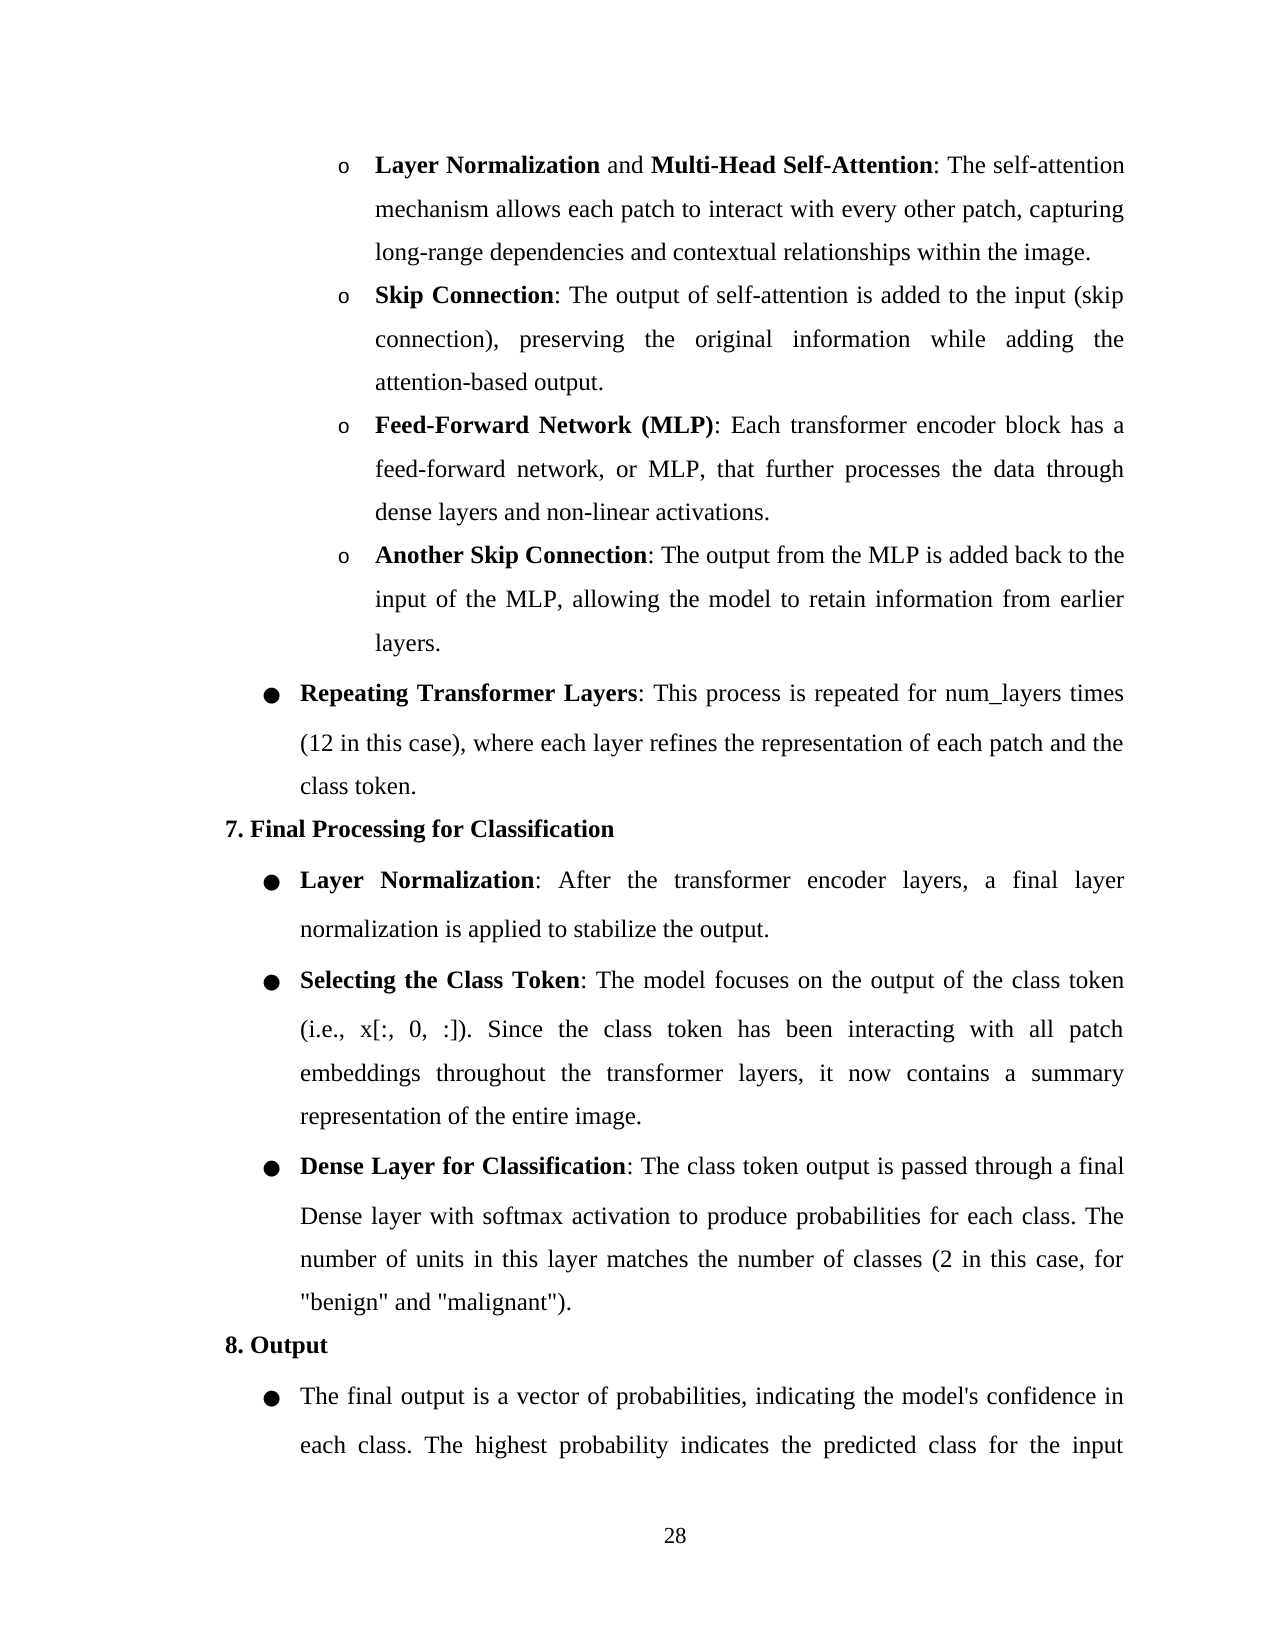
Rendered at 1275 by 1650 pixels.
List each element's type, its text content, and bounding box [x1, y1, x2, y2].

text 8. Output [225, 1330, 1125, 1359]
list Layer Normalization: After the transformer encoder layers, a final layer normalization is applied to stabilize the output. [262, 857, 1125, 943]
list Skip Connection: The output of self-attention is added to the input (skip connection), preserving the original information while adding the attention-based output. [337, 280, 1125, 396]
text 7. Final Processing for Classification [225, 814, 1125, 843]
list Layer Normalization and Multi-Head Self-Attention: The self-attention mechanism allows each patch to interact with every other patch, capturing long-range dependencies and contextual relationships within the image. [337, 150, 1125, 266]
list Another Skip Connection: The output from the MLP is added back to the input of the MLP, allowing the model to retain information from earlier layers. [337, 541, 1125, 656]
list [262, 1373, 1125, 1459]
list Repeating Transformer Layers: This process is repeated for num_layers times (12 in this case), where each layer refines the representation of each patch and the class token. [262, 671, 1125, 800]
list Feed-Forward Network (MLP): Each transformer encoder block has a feed-forward network, or MLP, that further processes the data through dense layers and non-linear activations. [337, 410, 1125, 526]
list Dense Layer for Classification: The class token output is passed through a final Dense layer with softmax activation to produce probabilities for each class. The number of units in this layer matches the number of classes (2 in this case, for "benign" and "malignant"). [262, 1144, 1125, 1316]
list Selecting the Class Token: The model focuses on the output of the class token (i.e., x[:, 0, :]). Since the class token has been interacting with all patch embeddings throughout the transformer layers, it now contains a summary representation of the entire image. [262, 957, 1125, 1129]
